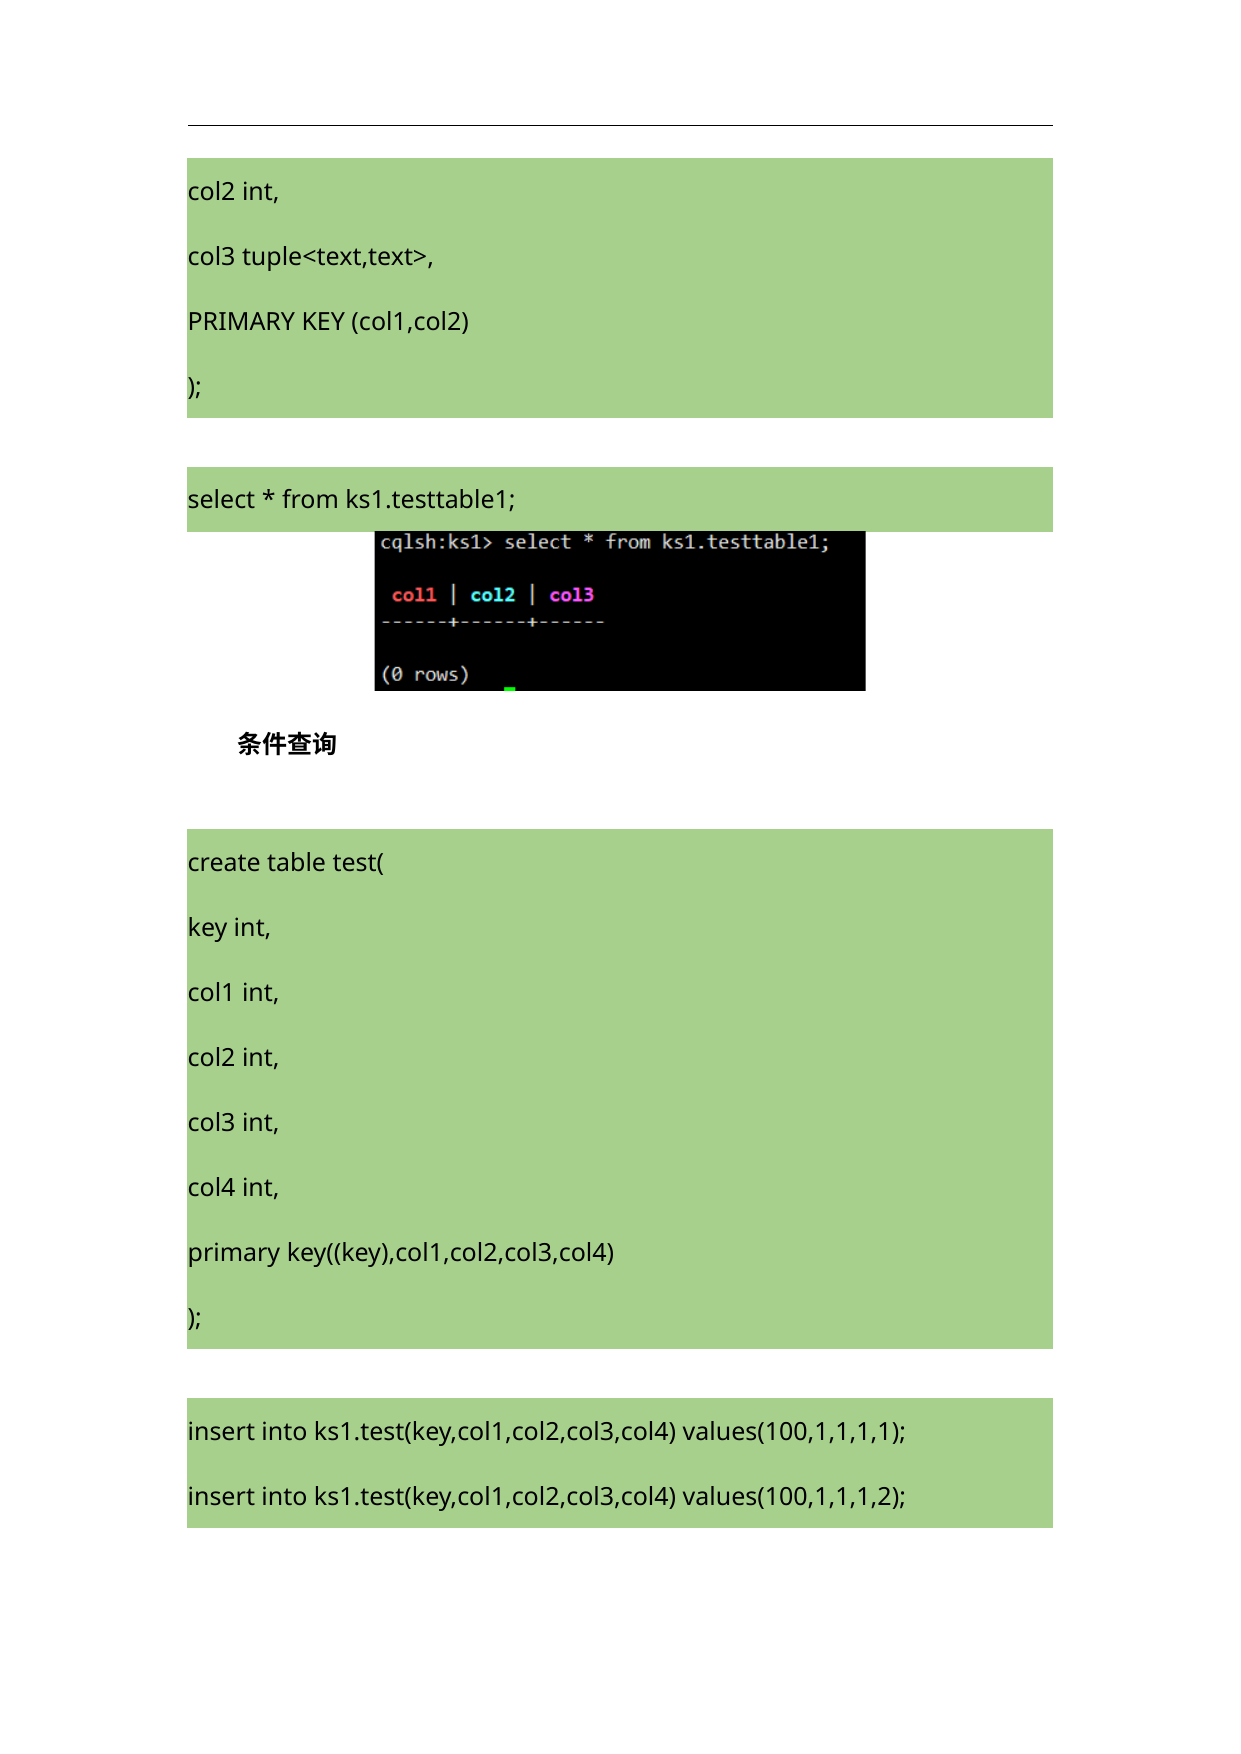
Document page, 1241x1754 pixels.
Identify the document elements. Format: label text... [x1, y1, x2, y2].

text col2 int, [187, 1024, 1053, 1089]
text col4 int, [187, 1154, 1053, 1219]
text PRIMARY KEY (col1,col2) [187, 288, 1053, 353]
picture [374, 531, 866, 691]
text insert into ks1.test(key,col1,col2,col3,col4) values(100,1,1,1,1); [187, 1398, 1053, 1463]
text key int, [187, 894, 1053, 959]
text col1 int, [187, 959, 1053, 1024]
text col3 tuple<text,text>, [187, 223, 1053, 288]
text primary key((key),col1,col2,col3,col4) [187, 1219, 1053, 1284]
text ); [187, 353, 1053, 418]
subtitle 条件查询 [187, 711, 1053, 776]
text insert into ks1.test(key,col1,col2,col3,col4) values(100,1,1,1,2); [187, 1463, 1053, 1528]
text col3 int, [187, 1089, 1053, 1154]
text select * from ks1.testtable1; [187, 467, 1053, 532]
text create table test( [187, 829, 1053, 894]
text ); [187, 1284, 1053, 1349]
text col2 int, [187, 158, 1053, 223]
